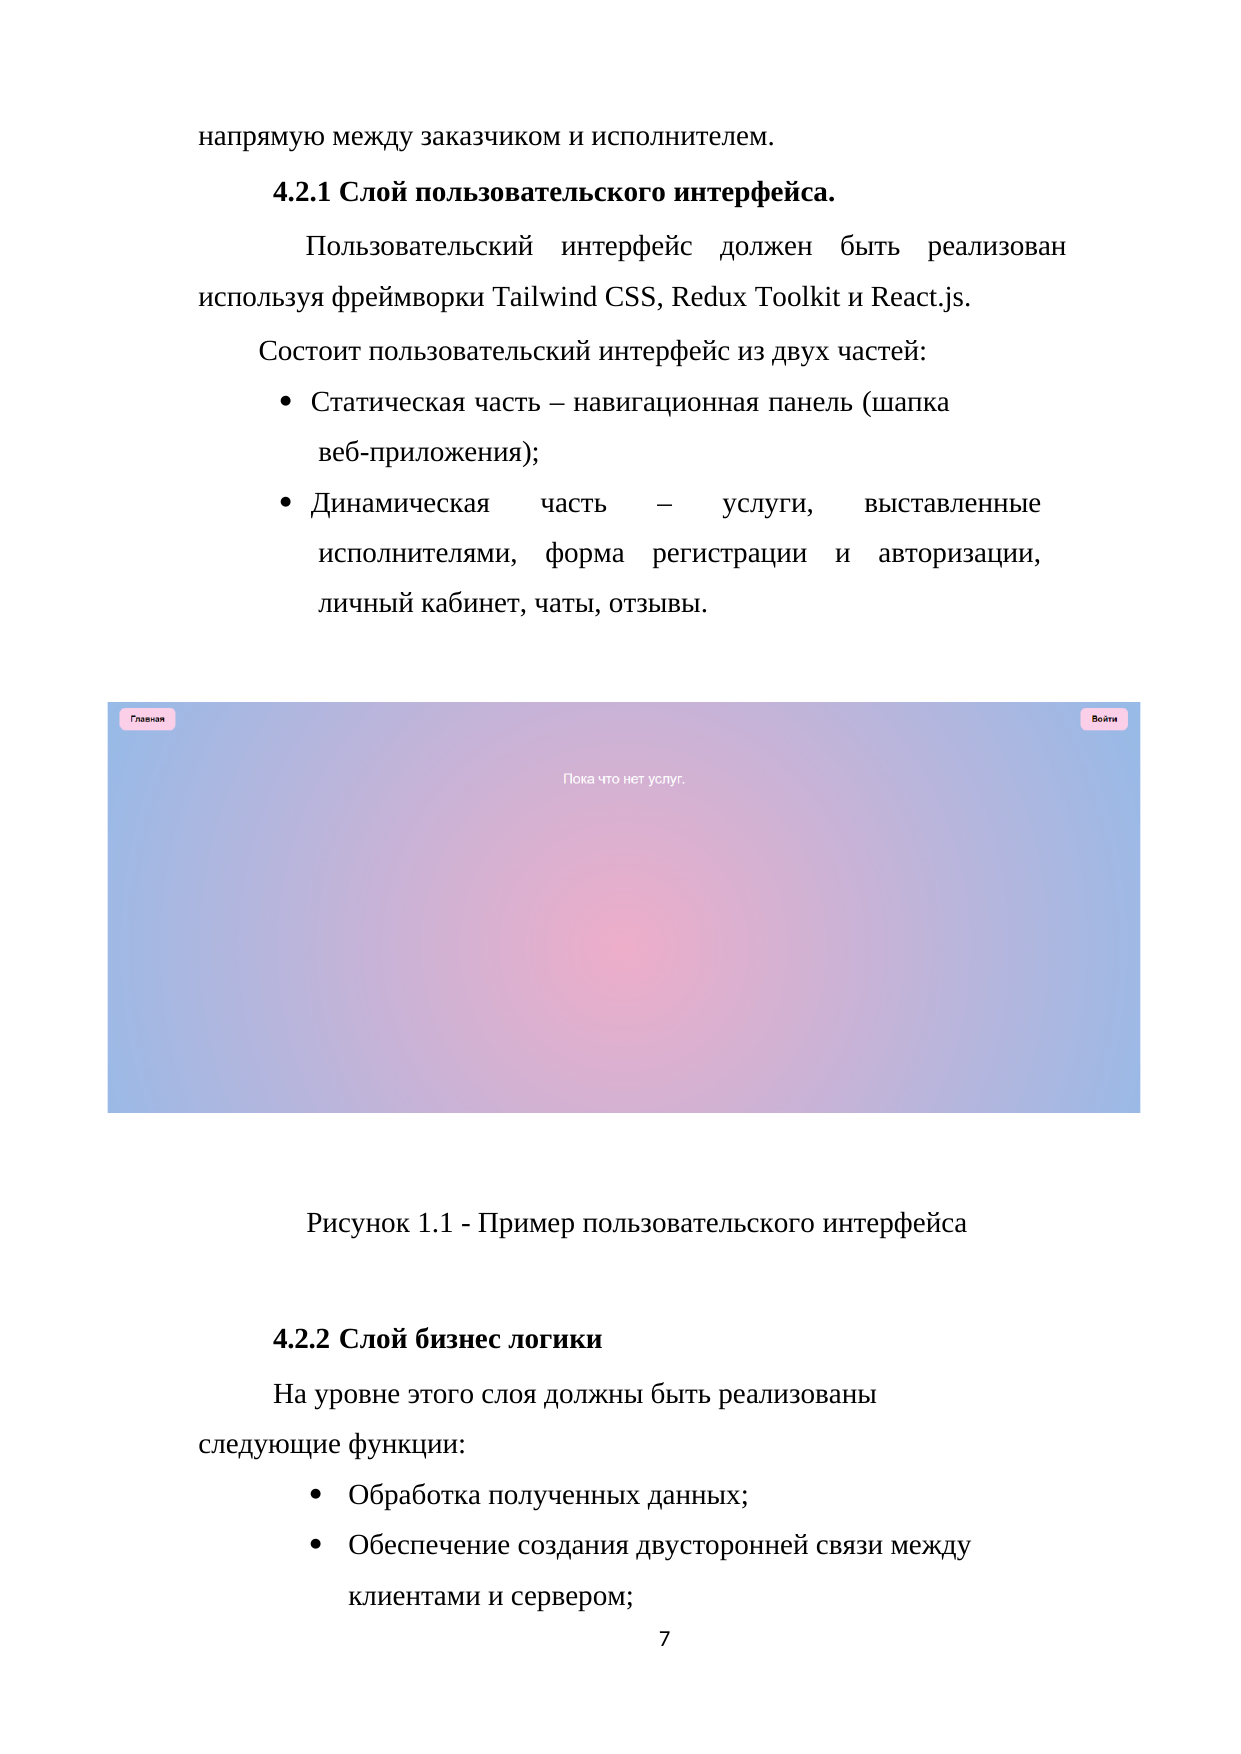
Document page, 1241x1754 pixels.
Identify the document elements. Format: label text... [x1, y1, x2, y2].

list Статическая часть – навигационная панель (шапка веб-приложения); [281, 384, 951, 468]
text Состоит пользовательский интерфейс из двух частей: [177, 333, 1067, 367]
list Слой бизнес логики [273, 1322, 1152, 1355]
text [198, 118, 1056, 152]
list Динамическая часть – услуги, выставленные исполнителями, форма регистрации и авторизации, личный кабинет, чаты, отзывы. [281, 485, 1042, 619]
text Пользовательский интерфейс должен быть реализован используя фреймворки Tailwind CSS, Redux Toolkit и React.js. [198, 228, 1067, 312]
list Слой пользовательского интерфейса. [273, 174, 1152, 207]
picture [106, 702, 1139, 1112]
text На уровне этого слоя должны быть реализованы следующие функции: [198, 1376, 965, 1460]
list Обработка полученных данных; [311, 1477, 1067, 1511]
text Рисунок 1.1 - Пример пользовательского интерфейса [242, 1112, 1031, 1239]
list Обеспечение создания двусторонней связи между клиентами и сервером; [311, 1527, 1067, 1611]
